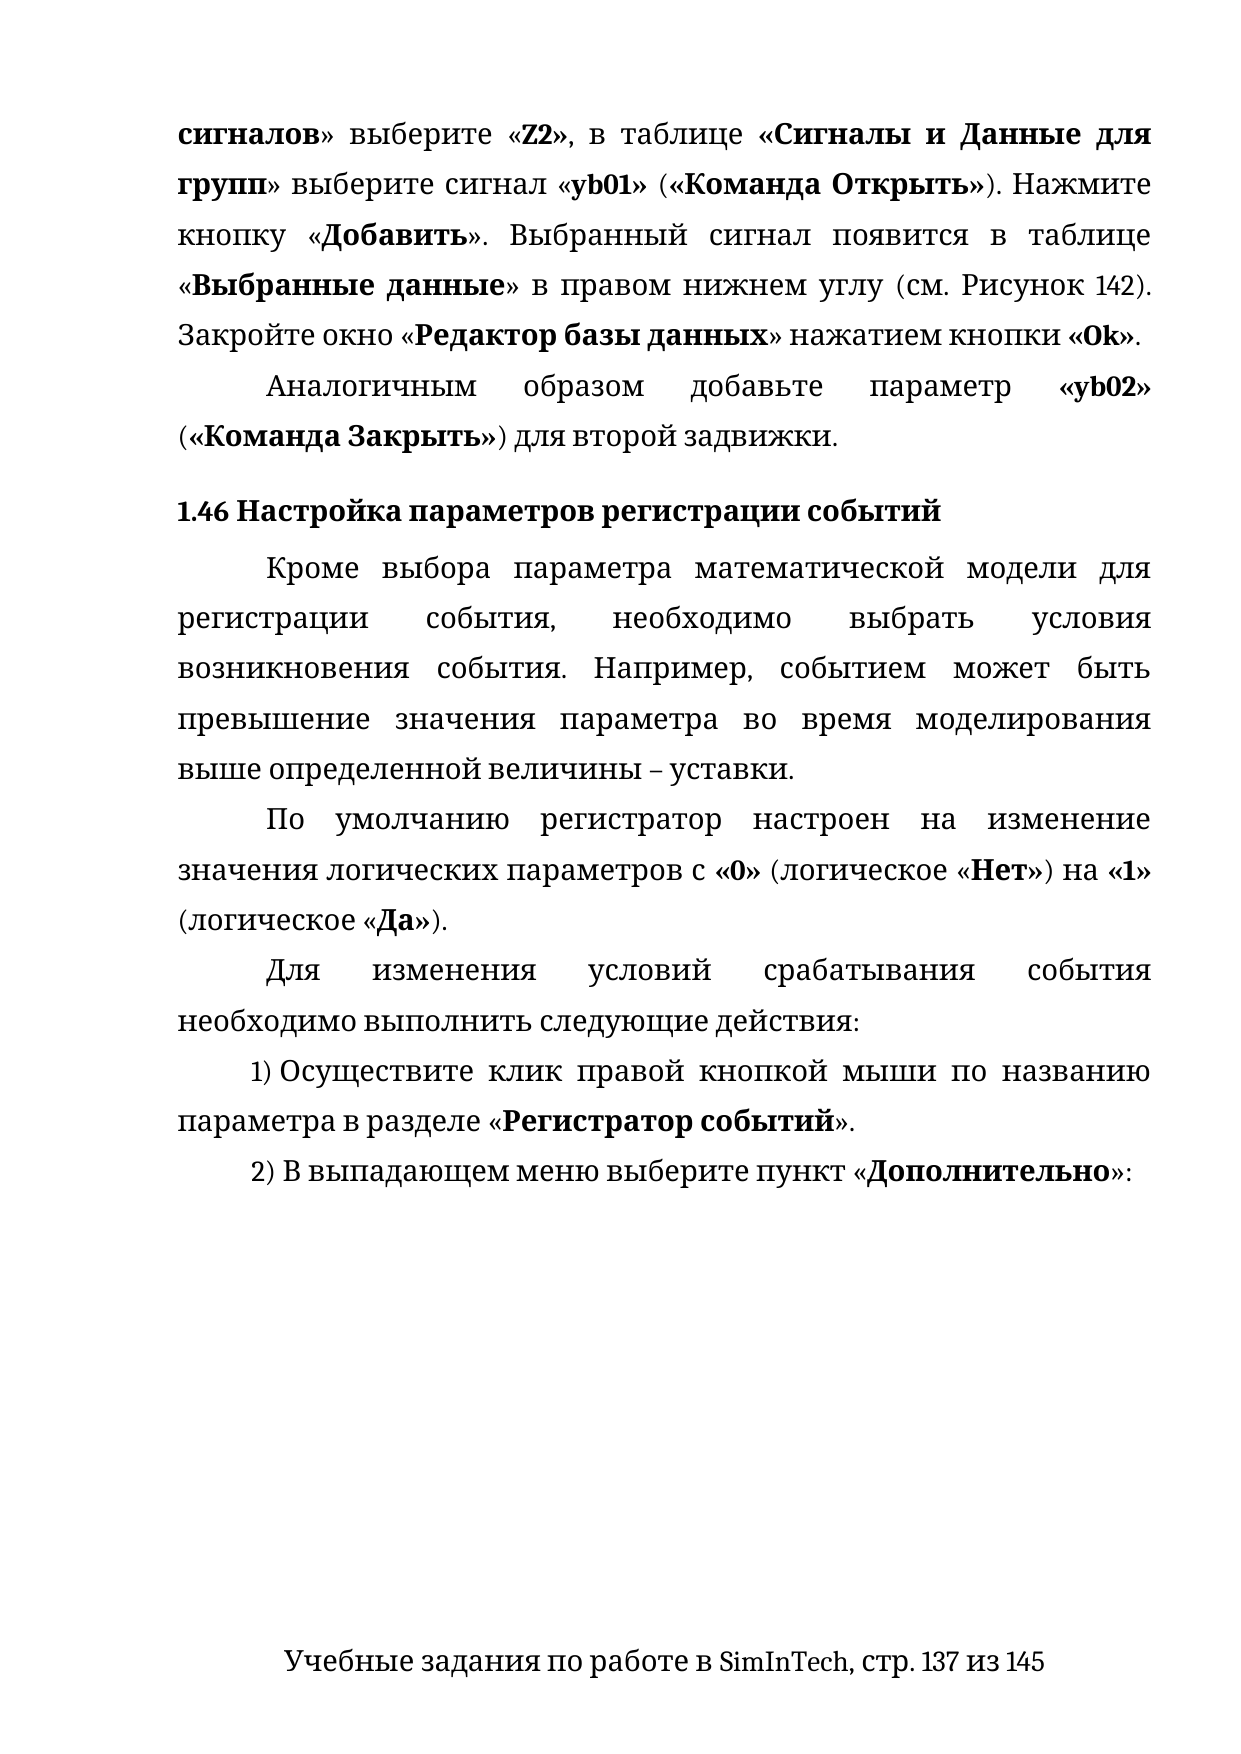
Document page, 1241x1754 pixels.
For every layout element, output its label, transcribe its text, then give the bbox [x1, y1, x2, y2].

text Кроме выбора параметра математической модели для регистрации события, необходимо выбрать условия возникновения события. Например, событием может быть превышение значения параметра во время моделирования выше определенной величины – уставки. [177, 552, 1152, 787]
list В выпадающем меню выберите пункт «Дополнительно»: [177, 1156, 1152, 1189]
text Аналогичным образом добавьте параметр «yb02» («Команда Закрыть») для второй задвижки. [177, 370, 1152, 453]
text По умолчанию регистратор настроен на изменение значения логических параметров с «0» (логическое «Нет») на «1» (логическое «Да»). [177, 803, 1152, 938]
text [177, 118, 1152, 353]
text Для изменения условий срабатывания события необходимо выполнить следующие действия: [177, 954, 1152, 1038]
list Осуществите клик правой кнопкой мыши по названию параметра в разделе «Регистратор событий». [177, 1055, 1152, 1139]
subtitle Настройка параметров регистрации событий [177, 495, 1152, 529]
